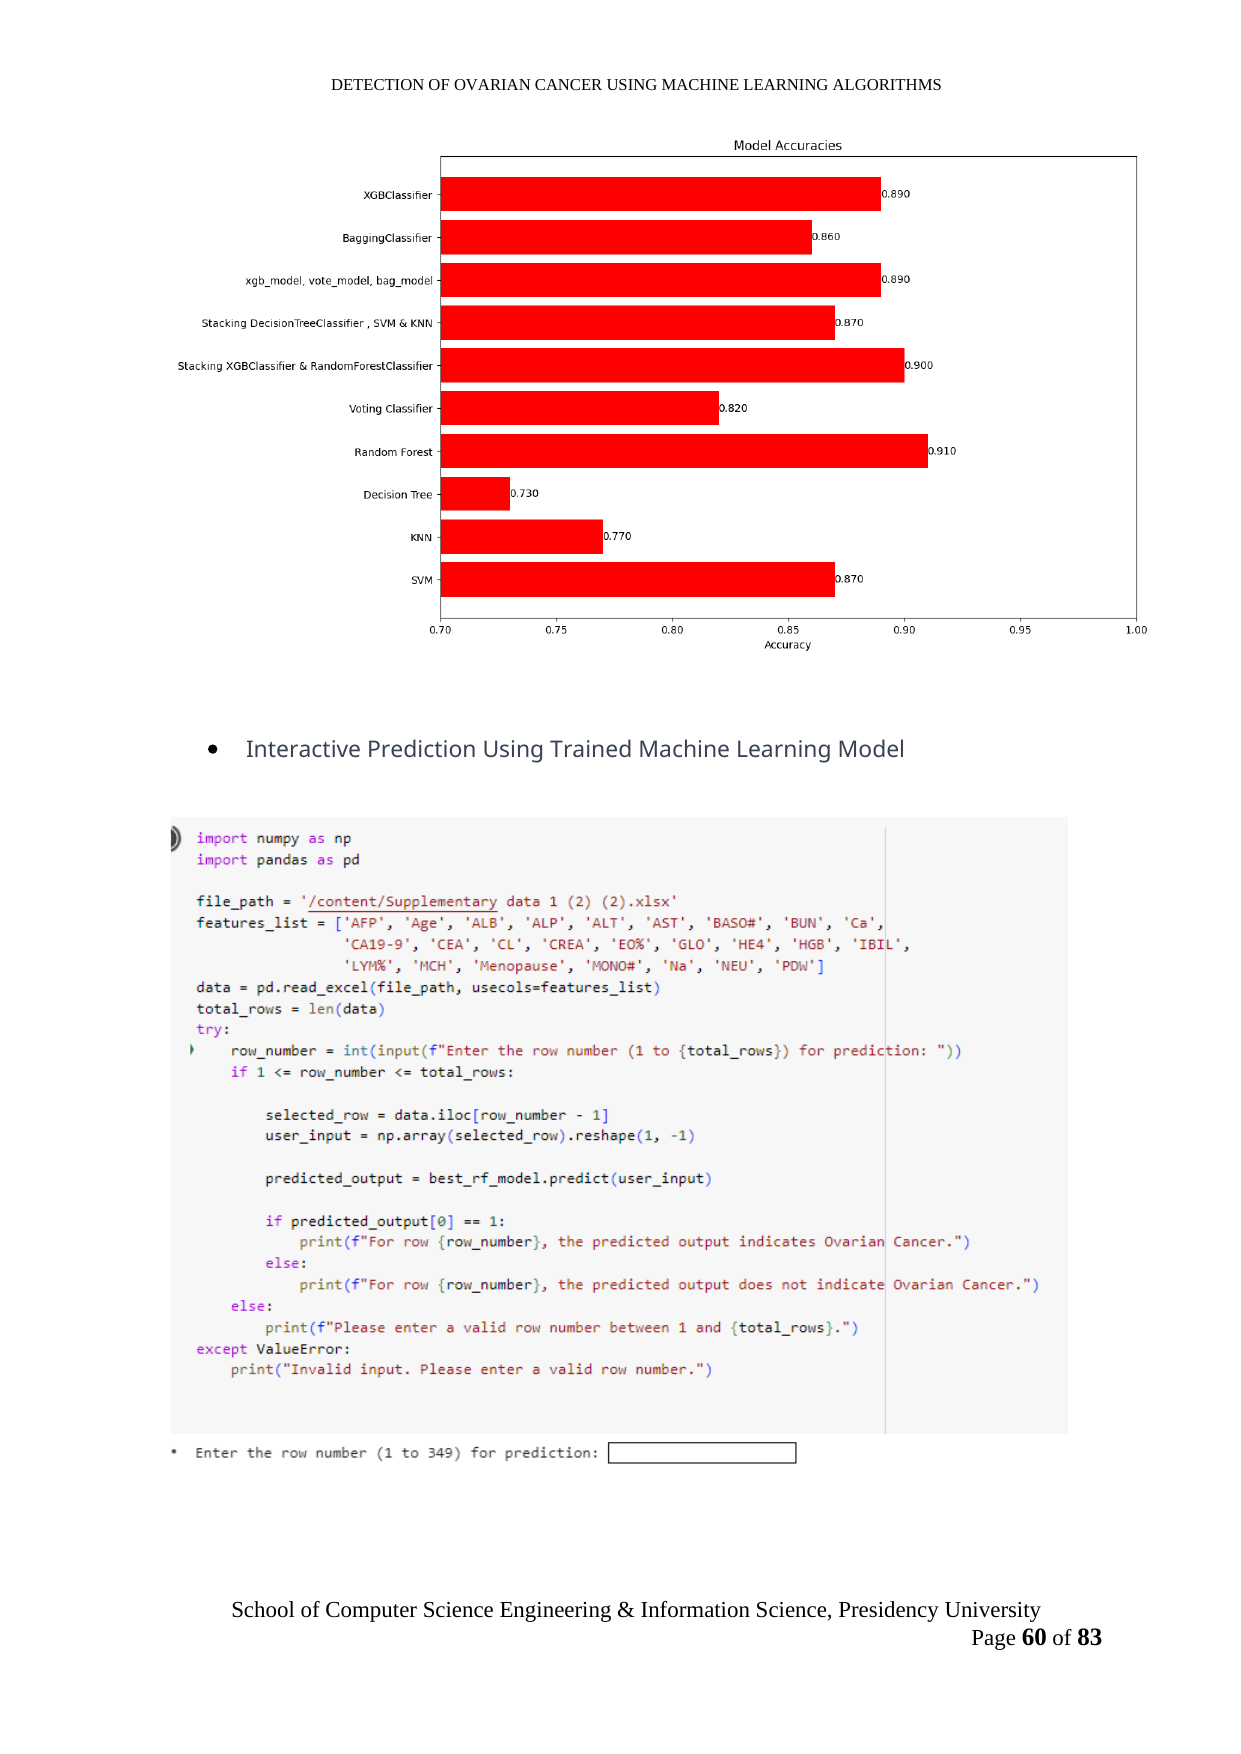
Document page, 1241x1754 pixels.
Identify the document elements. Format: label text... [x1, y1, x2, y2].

picture [170, 132, 1154, 657]
list Interactive Prediction Using Trained Machine Learning Model [208, 733, 1102, 764]
picture [170, 817, 1069, 1491]
